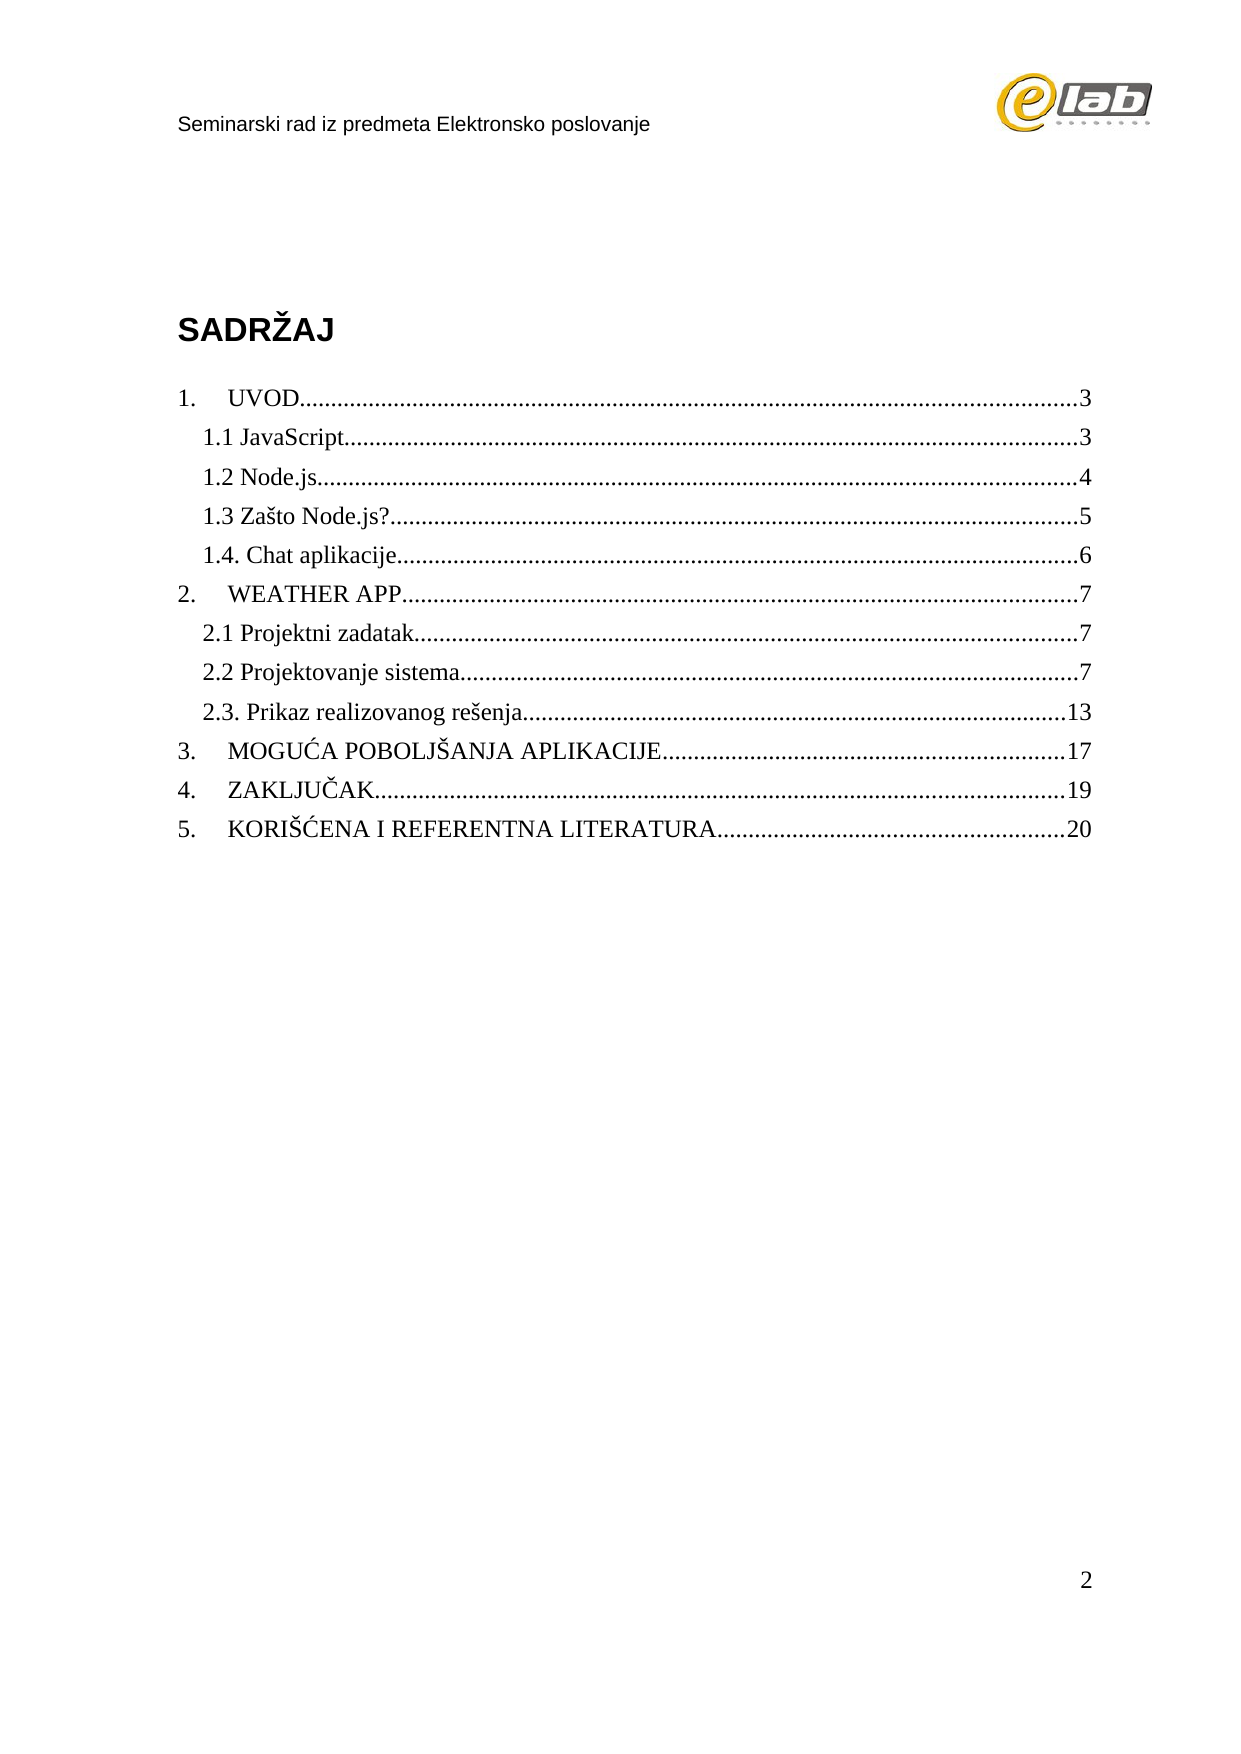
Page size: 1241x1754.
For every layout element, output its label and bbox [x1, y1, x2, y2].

picture [994, 73, 1153, 132]
